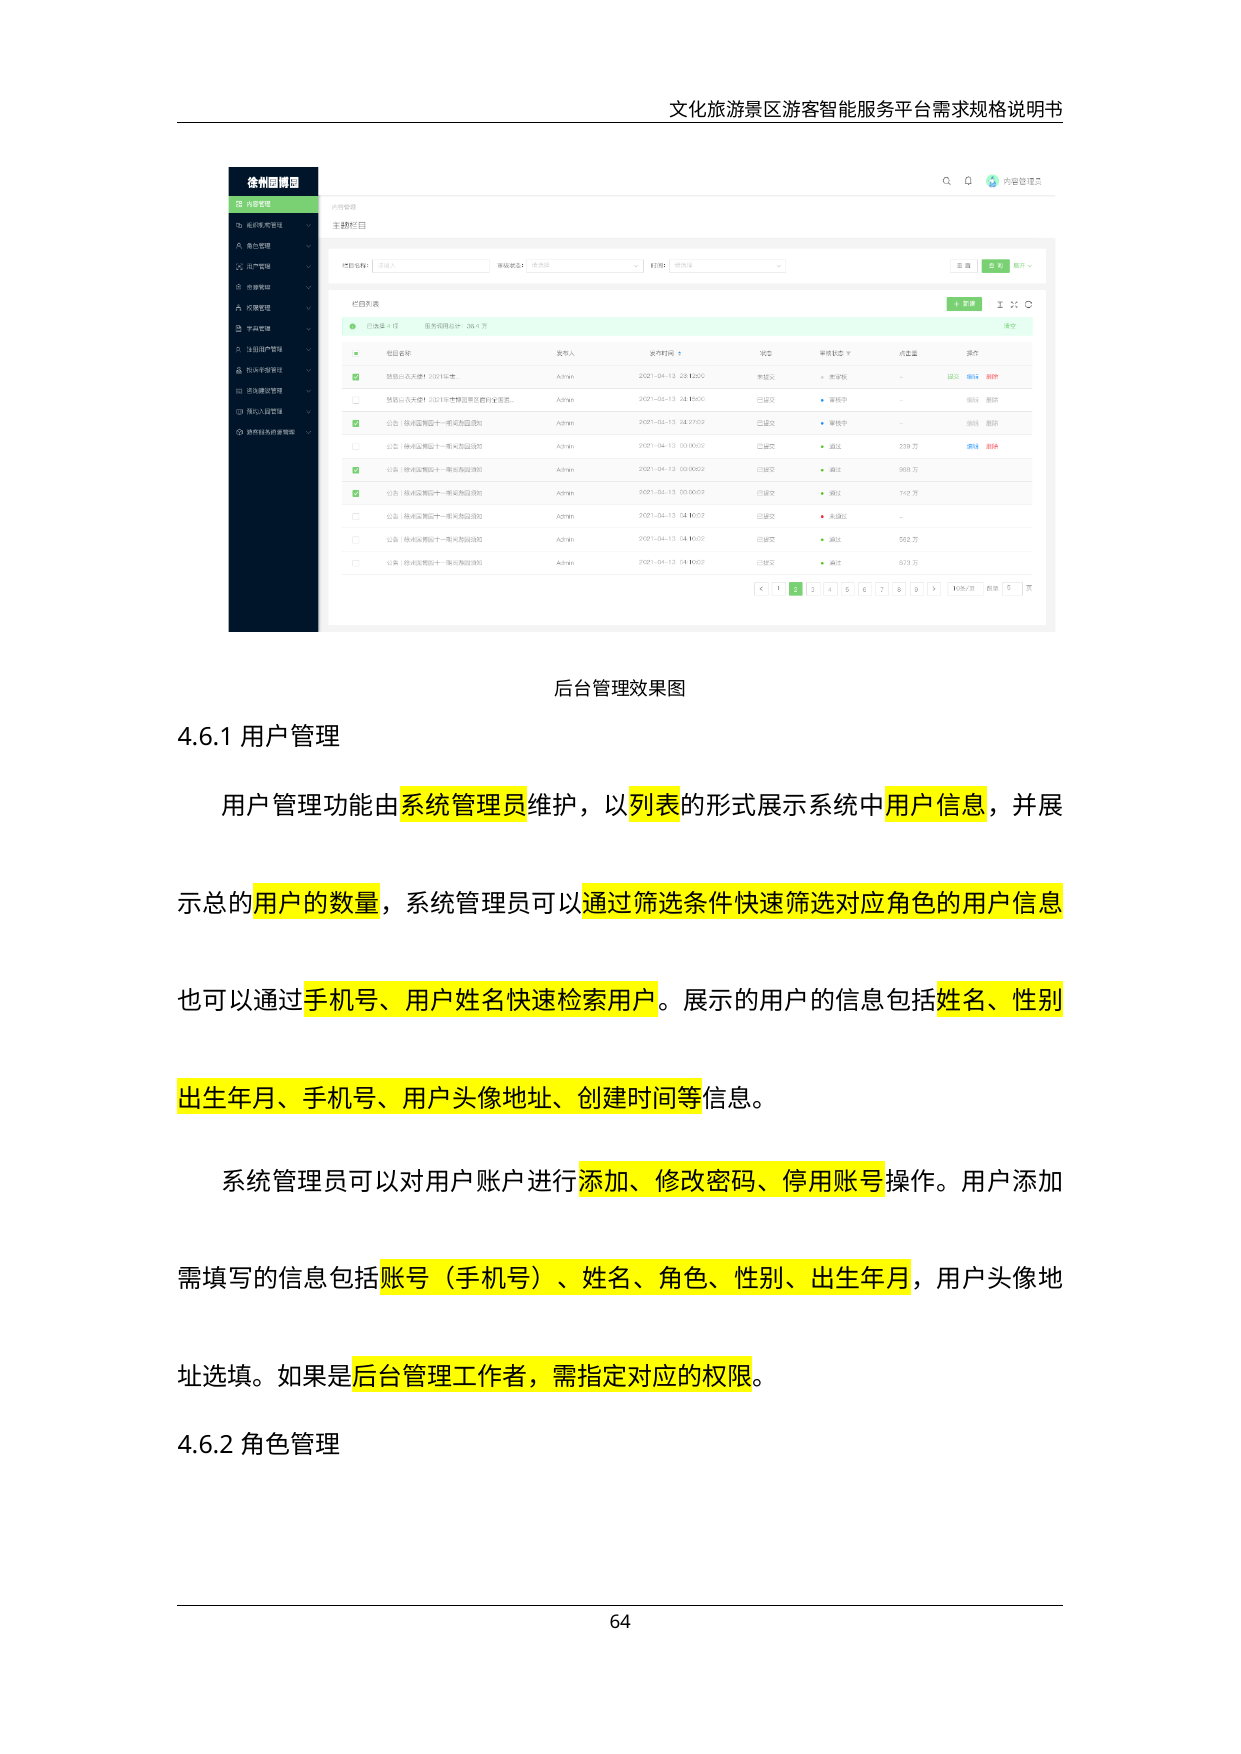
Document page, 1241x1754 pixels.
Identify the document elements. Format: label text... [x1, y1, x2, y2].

text 用户管理 [177, 717, 1063, 753]
text 用户管理功能由系统管理员维护，以列表的形式展示系统中用户信息，并展示总的用户的数量，系统管理员可以通过筛选条件快速筛选对应角色的用户信息，也可以通过手机号、用户姓名快速检索用户。展示的用户的信息包括姓名、性别、出生年月、手机号、用户头像地址、创建时间等信息。 [177, 771, 1063, 1129]
picture [228, 167, 1056, 632]
text 系统管理员可以对用户账户进行添加、修改密码、停用账号操作。用户添加需填写的信息包括账号（手机号）、姓名、角色、性别、出生年月，用户头像地址选填。如果是后台管理工作者，需指定对应的权限。 [177, 1147, 1063, 1407]
text 角色管理 [177, 1425, 1063, 1461]
